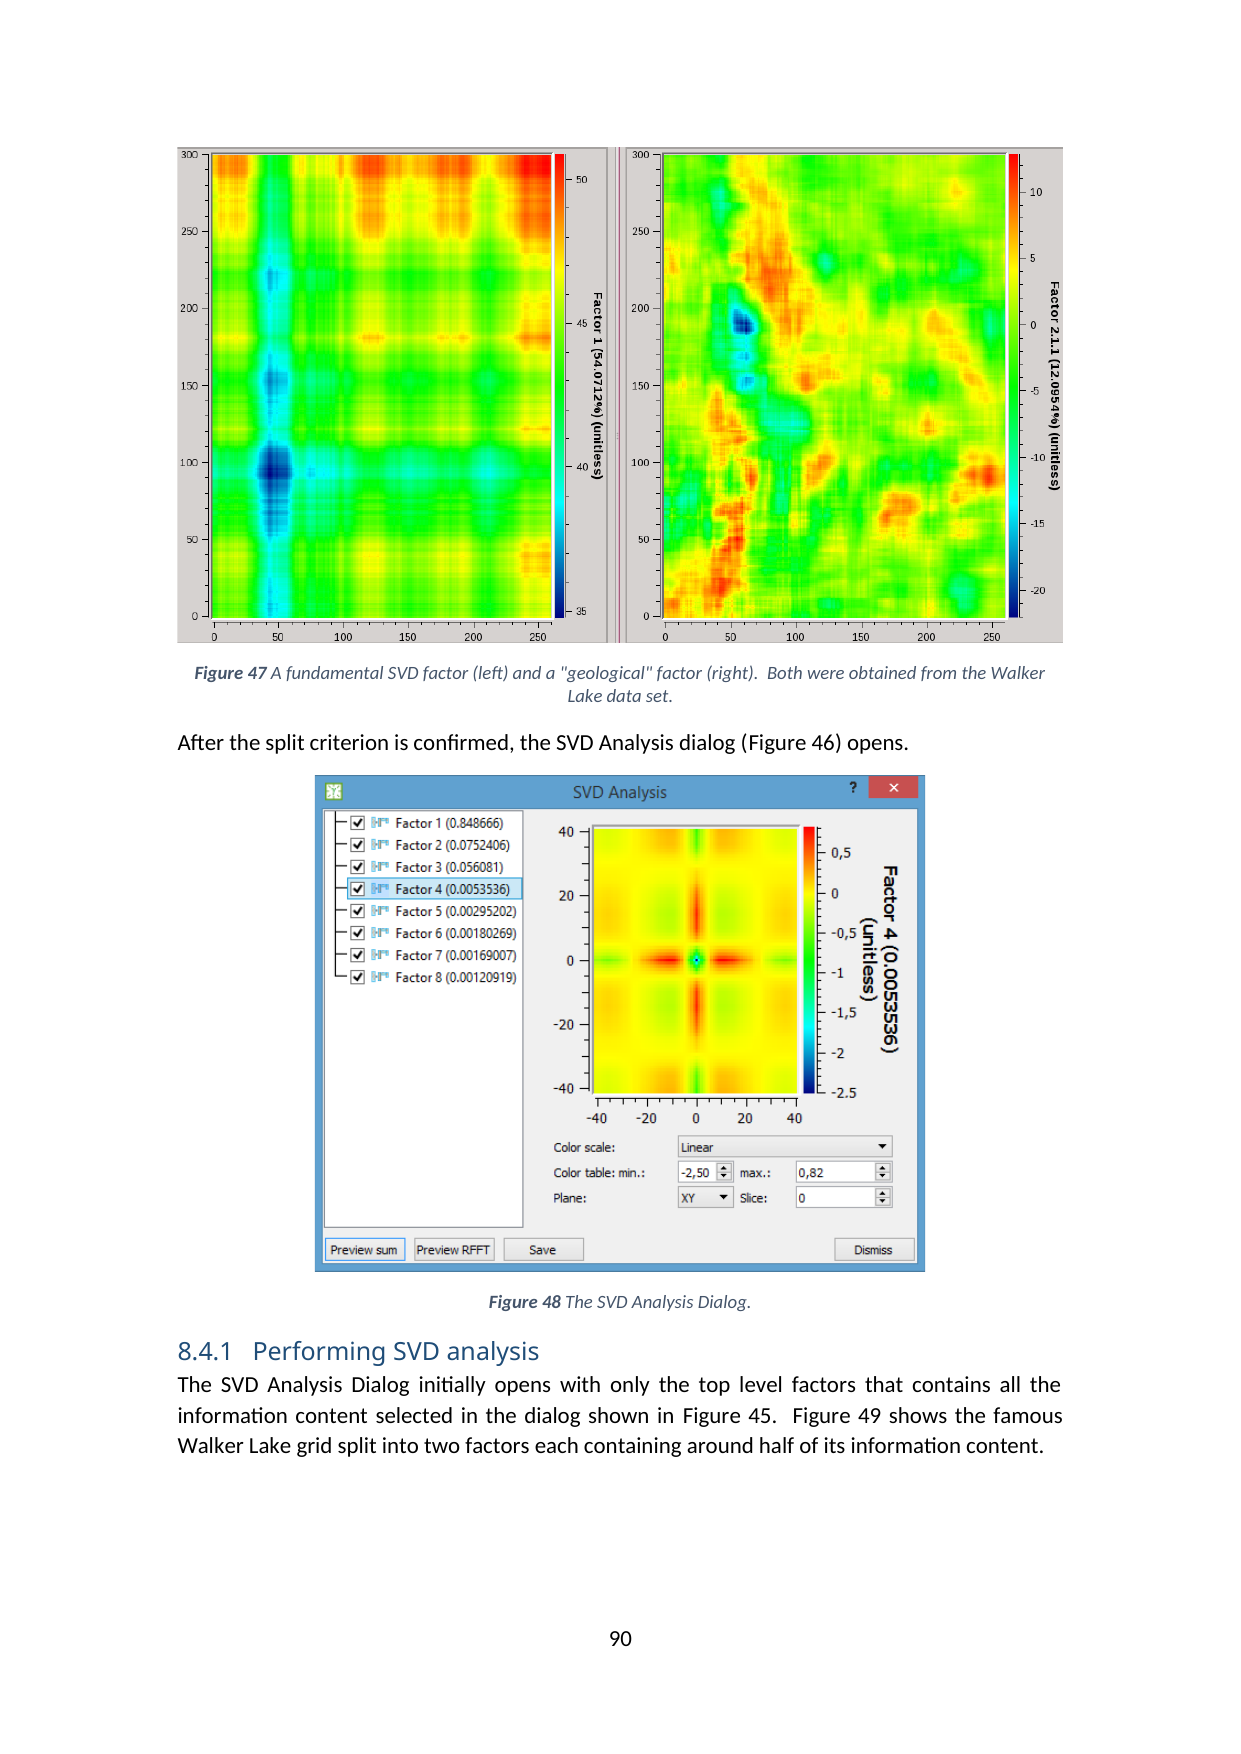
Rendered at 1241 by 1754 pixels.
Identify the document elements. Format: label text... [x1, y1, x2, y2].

text Figure 48 The SVD Analysis Dialog. [177, 1290, 1063, 1313]
subtitle Performing SVD analysis [177, 1334, 1063, 1368]
text The SVD Analysis Dialog initially opens with only the top level factors that contains all the information content selected in the dialog shown in Figure 45. Figure 49 shows the famous Walker Lake grid split into two factors each containing around half of its information content. [177, 1371, 1063, 1459]
text Figure 47 A fundamental SVD factor (left) and a "geological" factor (right). Both were obtained from the Walker Lake data set. [177, 662, 1063, 707]
picture [314, 775, 926, 1272]
picture [177, 147, 1063, 643]
text After the split criterion is confirmed, the SVD Analysis dialog (Figure 46) opens. [177, 728, 1063, 756]
